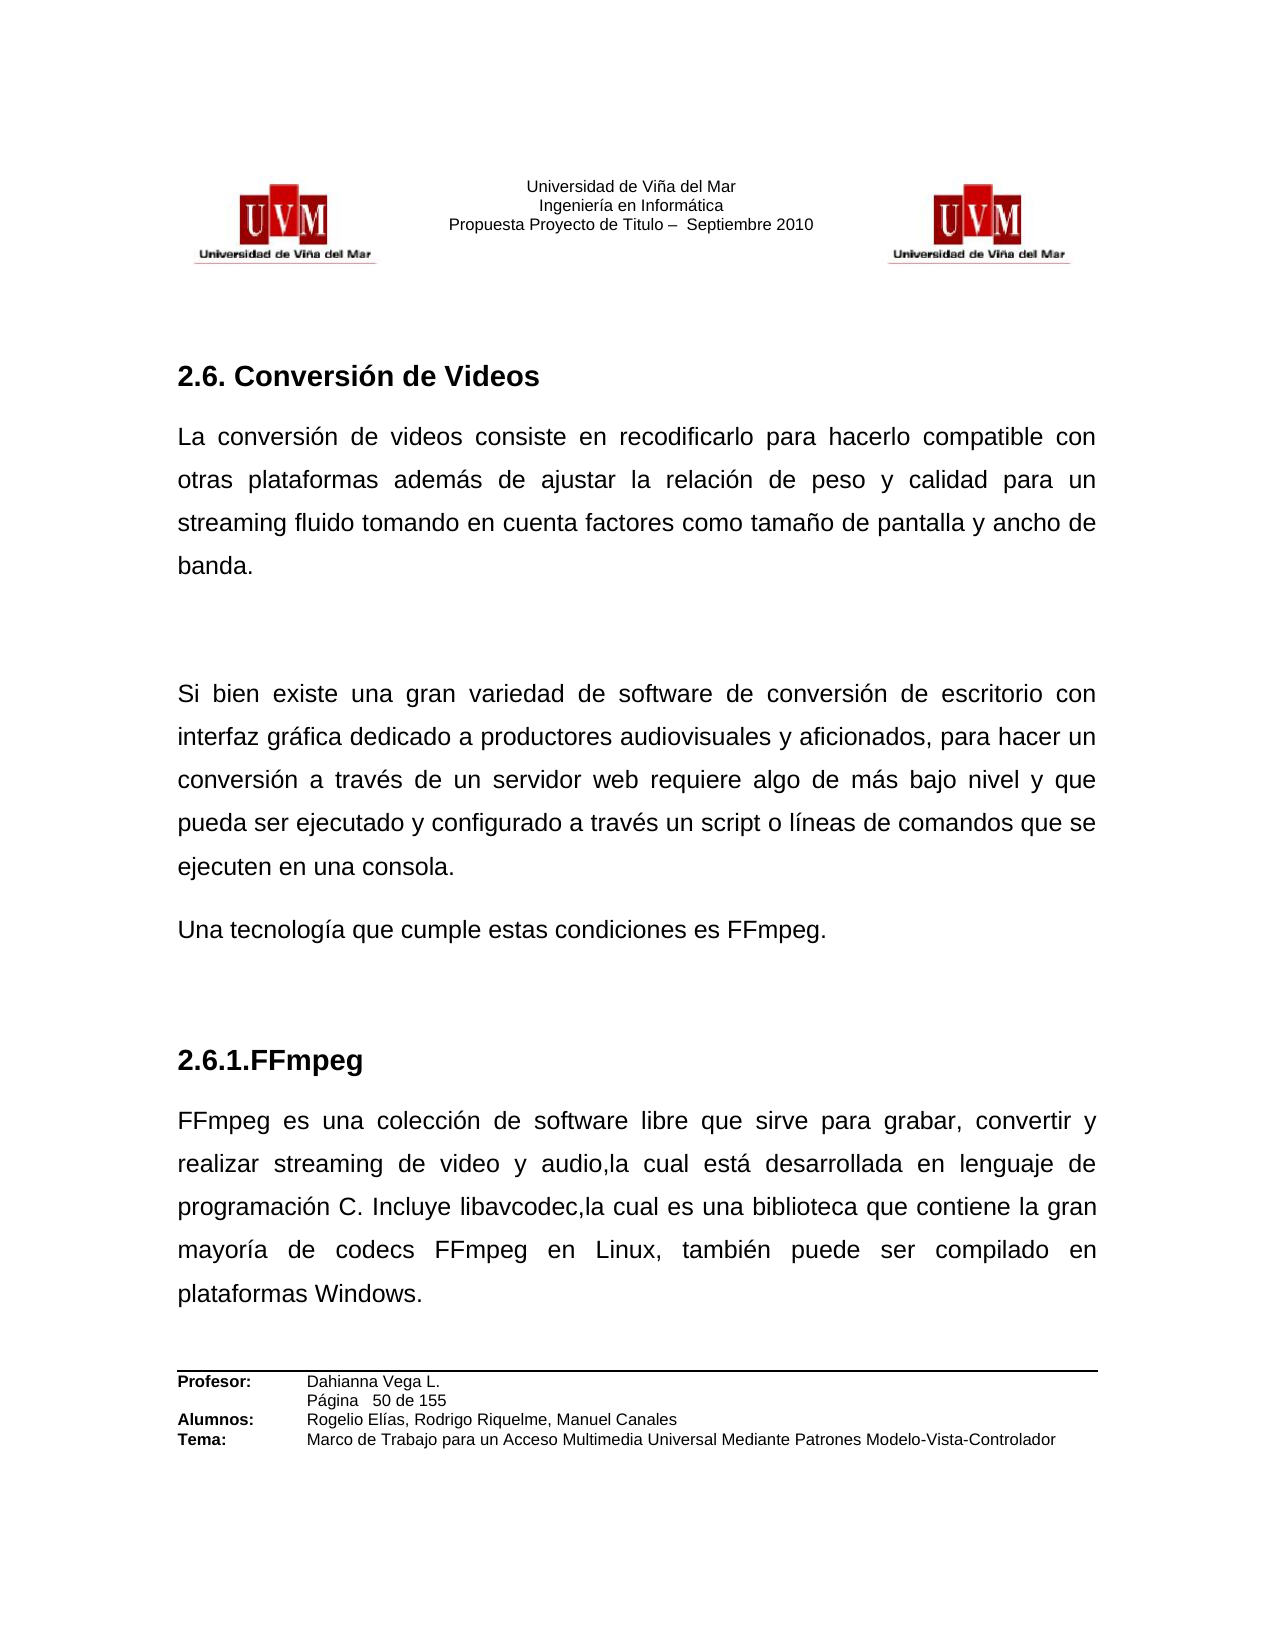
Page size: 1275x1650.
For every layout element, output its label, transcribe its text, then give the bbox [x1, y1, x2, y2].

picture [177, 176, 390, 267]
subtitle 2.6. Conversión de Videos [177, 359, 1098, 392]
subtitle 2.6.1.FFmpeg [177, 1043, 1098, 1077]
text Una tecnología que cumple estas condiciones es FFmpeg. [177, 915, 1098, 944]
text Si bien existe una gran variedad de software de conversión de escritorio con interfaz gráfica dedicado a productores audiovisuales y aficionados, para hacer un conversión a través de un servidor web requiere algo de más bajo nivel y que pueda ser ejecutado y configurado a través un script o líneas de comandos que se ejecuten en una consola. [177, 679, 1098, 880]
text FFmpeg es una colección de software libre que sirve para grabar, convertir y realizar streaming de video y audio,la cual está desarrollada en lenguaje de programación C. Incluye libavcodec,la cual es una biblioteca que contiene la gran mayoría de codecs FFmpeg en Linux, también puede ser compilado en plataformas Windows. [177, 1106, 1098, 1307]
picture [871, 176, 1084, 267]
text La conversión de videos consiste en recodificarlo para hacerlo compatible con otras plataformas además de ajustar la relación de peso y calidad para un streaming fluido tomando en cuenta factores como tamaño de pantalla y ancho de banda. [177, 422, 1098, 580]
